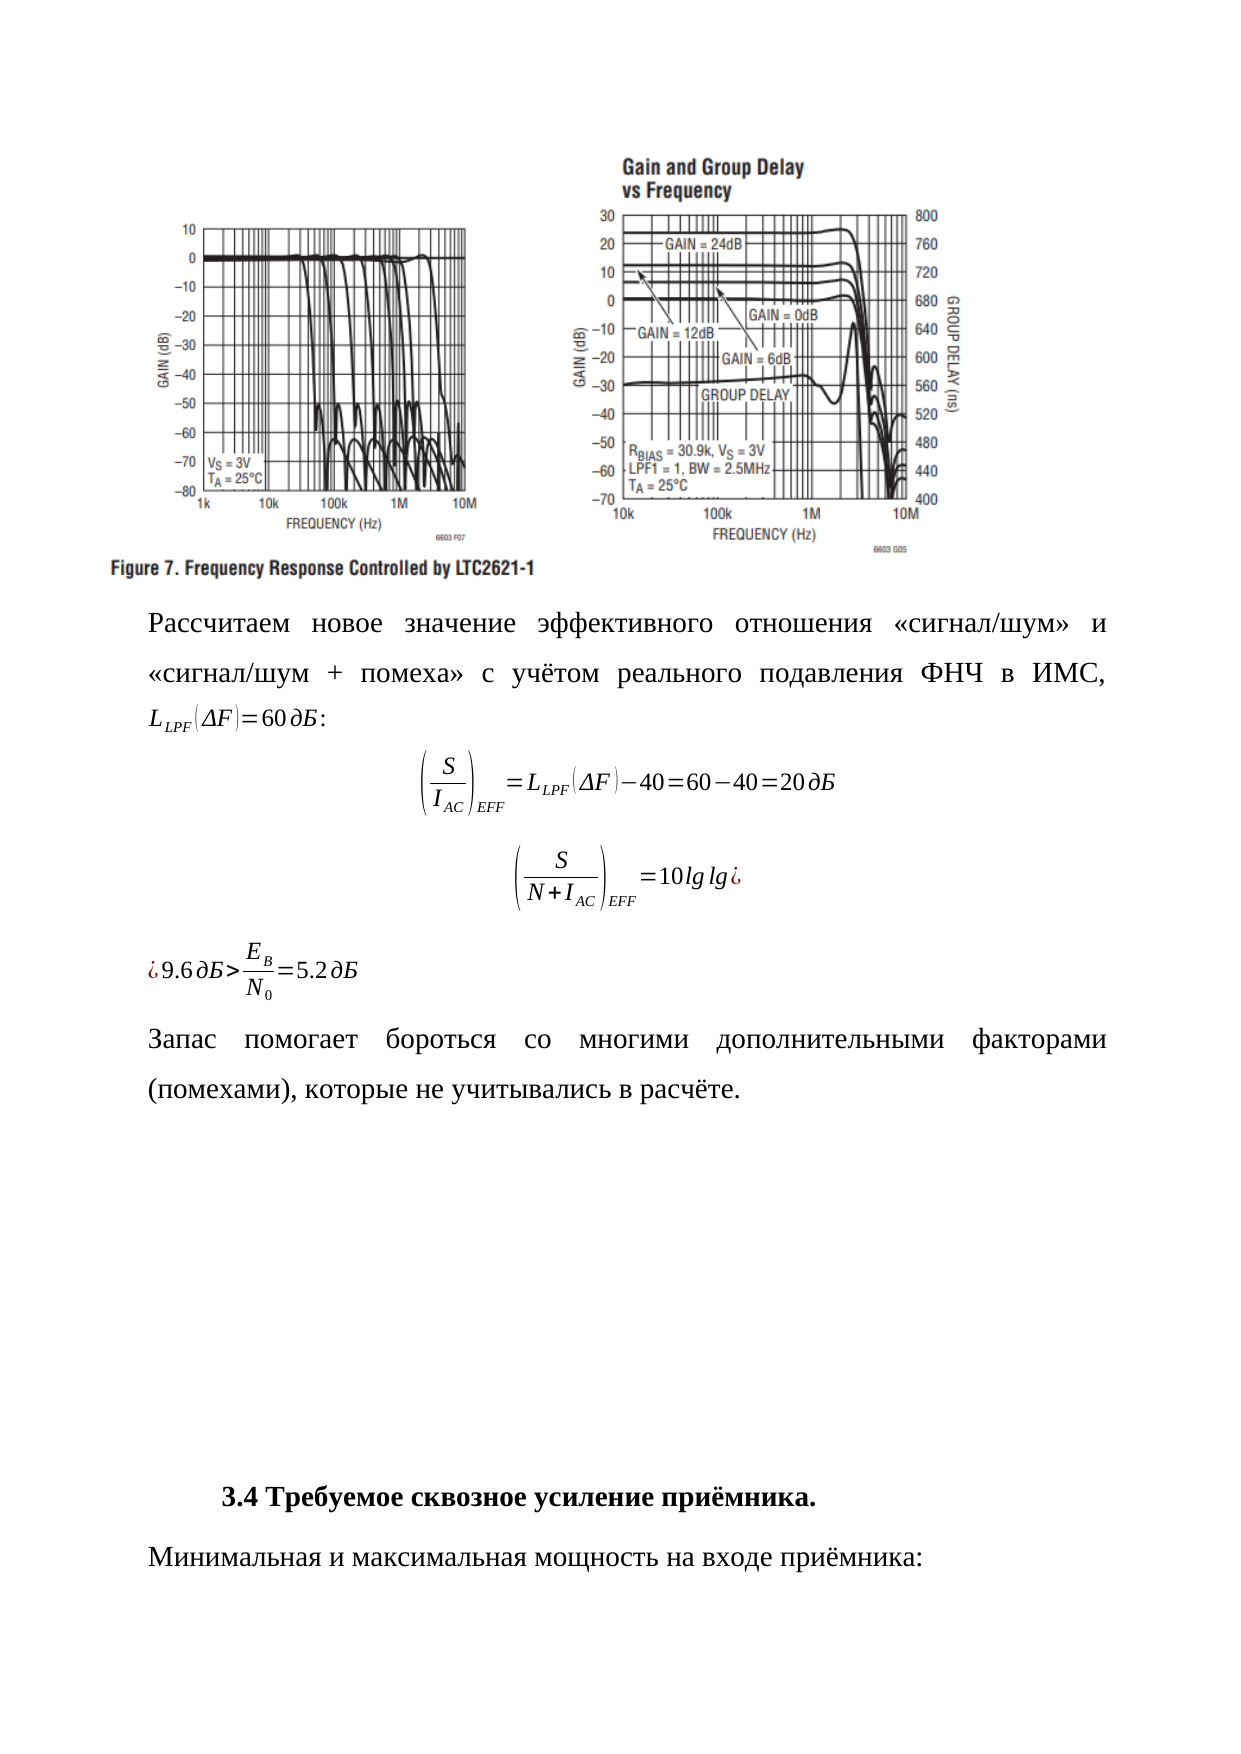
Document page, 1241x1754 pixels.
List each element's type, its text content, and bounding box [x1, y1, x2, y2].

text Запас помогает бороться со многими дополнительными факторами (помехами), которые не учитывались в расчёте. [148, 1021, 1107, 1105]
text Рассчитаем новое значение эффективного отношения «сигнал/шум» и «сигнал/шум + помеха» c учётом реального подавления ФНЧ в ИМС, [148, 605, 1107, 736]
text Минимальная и максимальная мощность на входе приёмника: [148, 1539, 1107, 1572]
text 3.4 Требуемое сквозное усиление приёмника. [148, 1479, 1107, 1513]
picture [82, 150, 999, 581]
